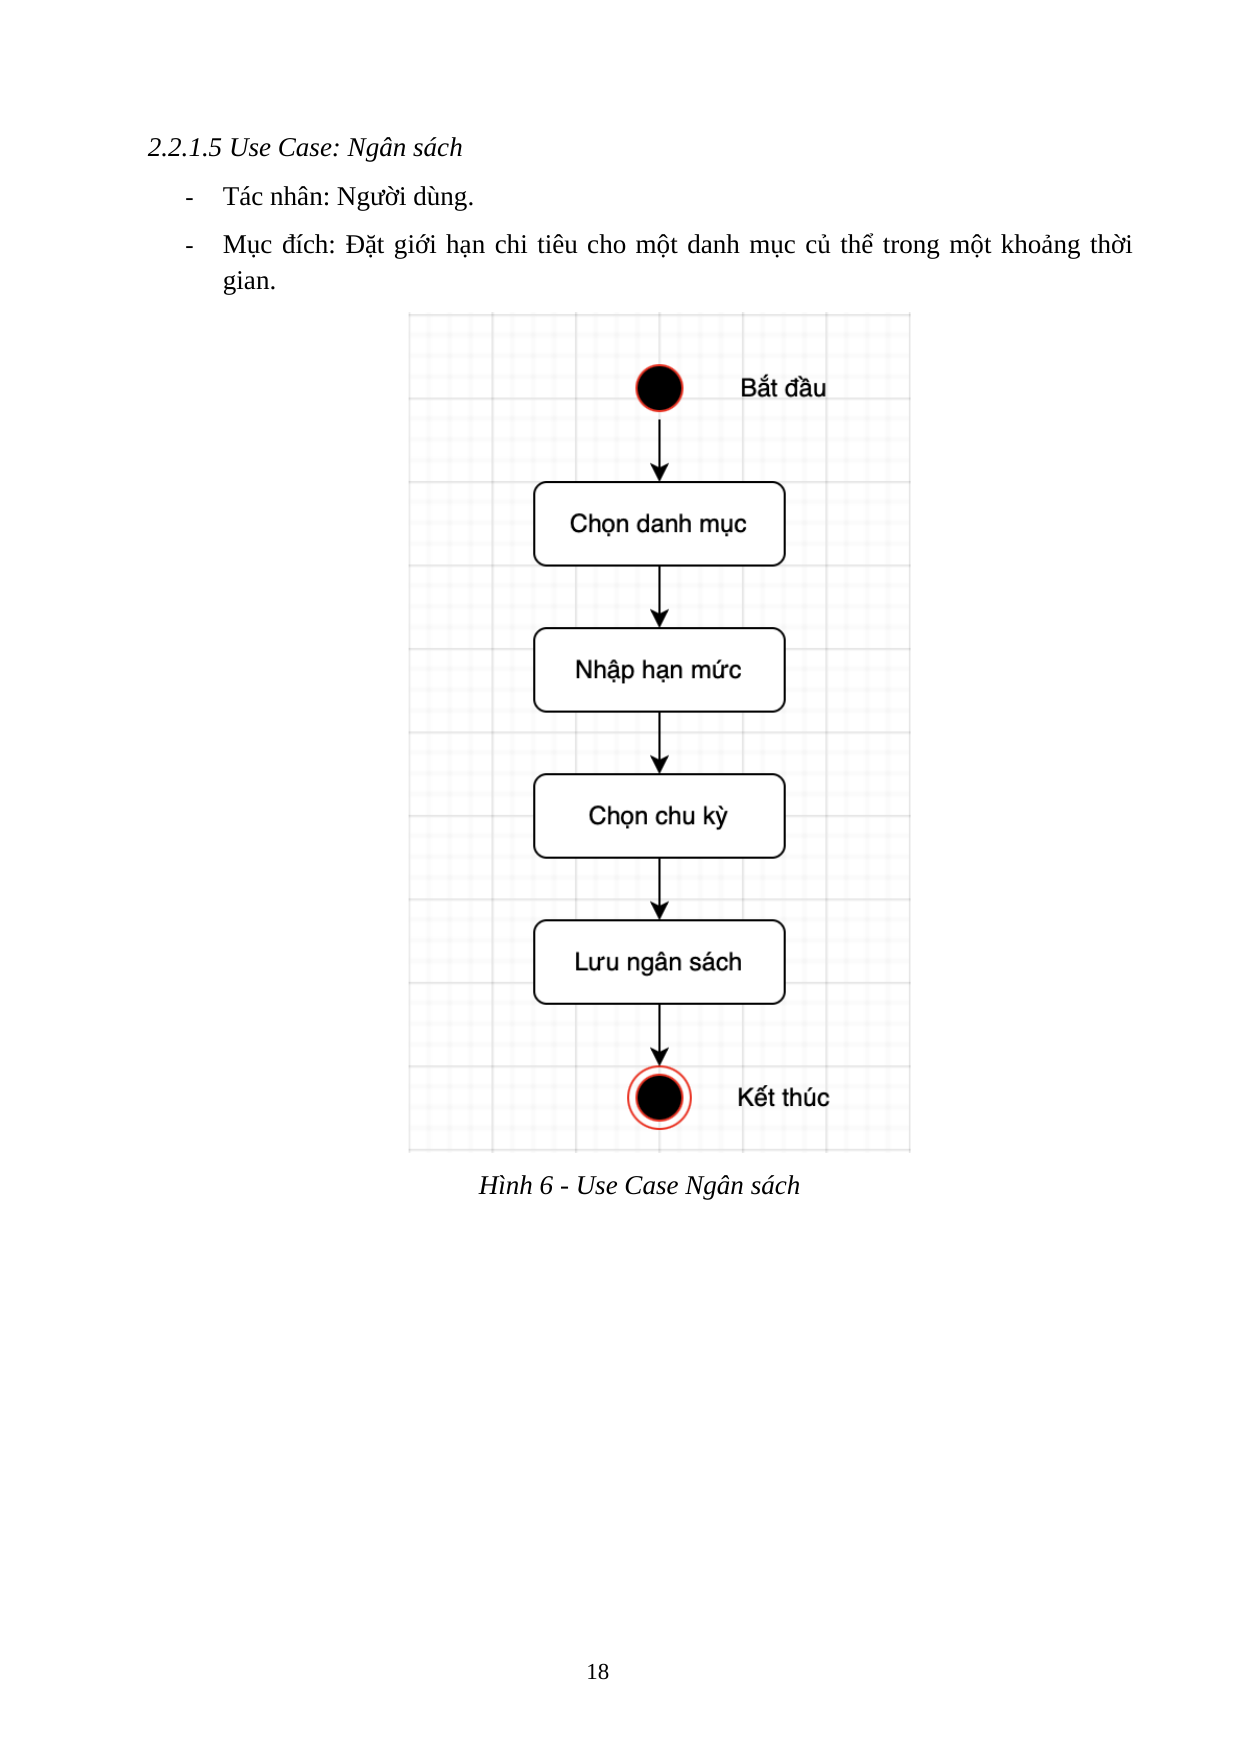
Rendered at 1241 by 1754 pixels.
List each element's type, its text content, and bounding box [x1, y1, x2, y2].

text - Use Case Ngân sách [148, 1169, 1134, 1200]
text Use Case: Ngân sách [148, 131, 1134, 162]
text Mục đích: Đặt giới hạn chi tiêu cho một danh mục củ thể trong một khoảng thời gian. [185, 229, 1134, 296]
text Tác nhân: Người dùng. [185, 180, 1134, 212]
picture [408, 312, 911, 1153]
